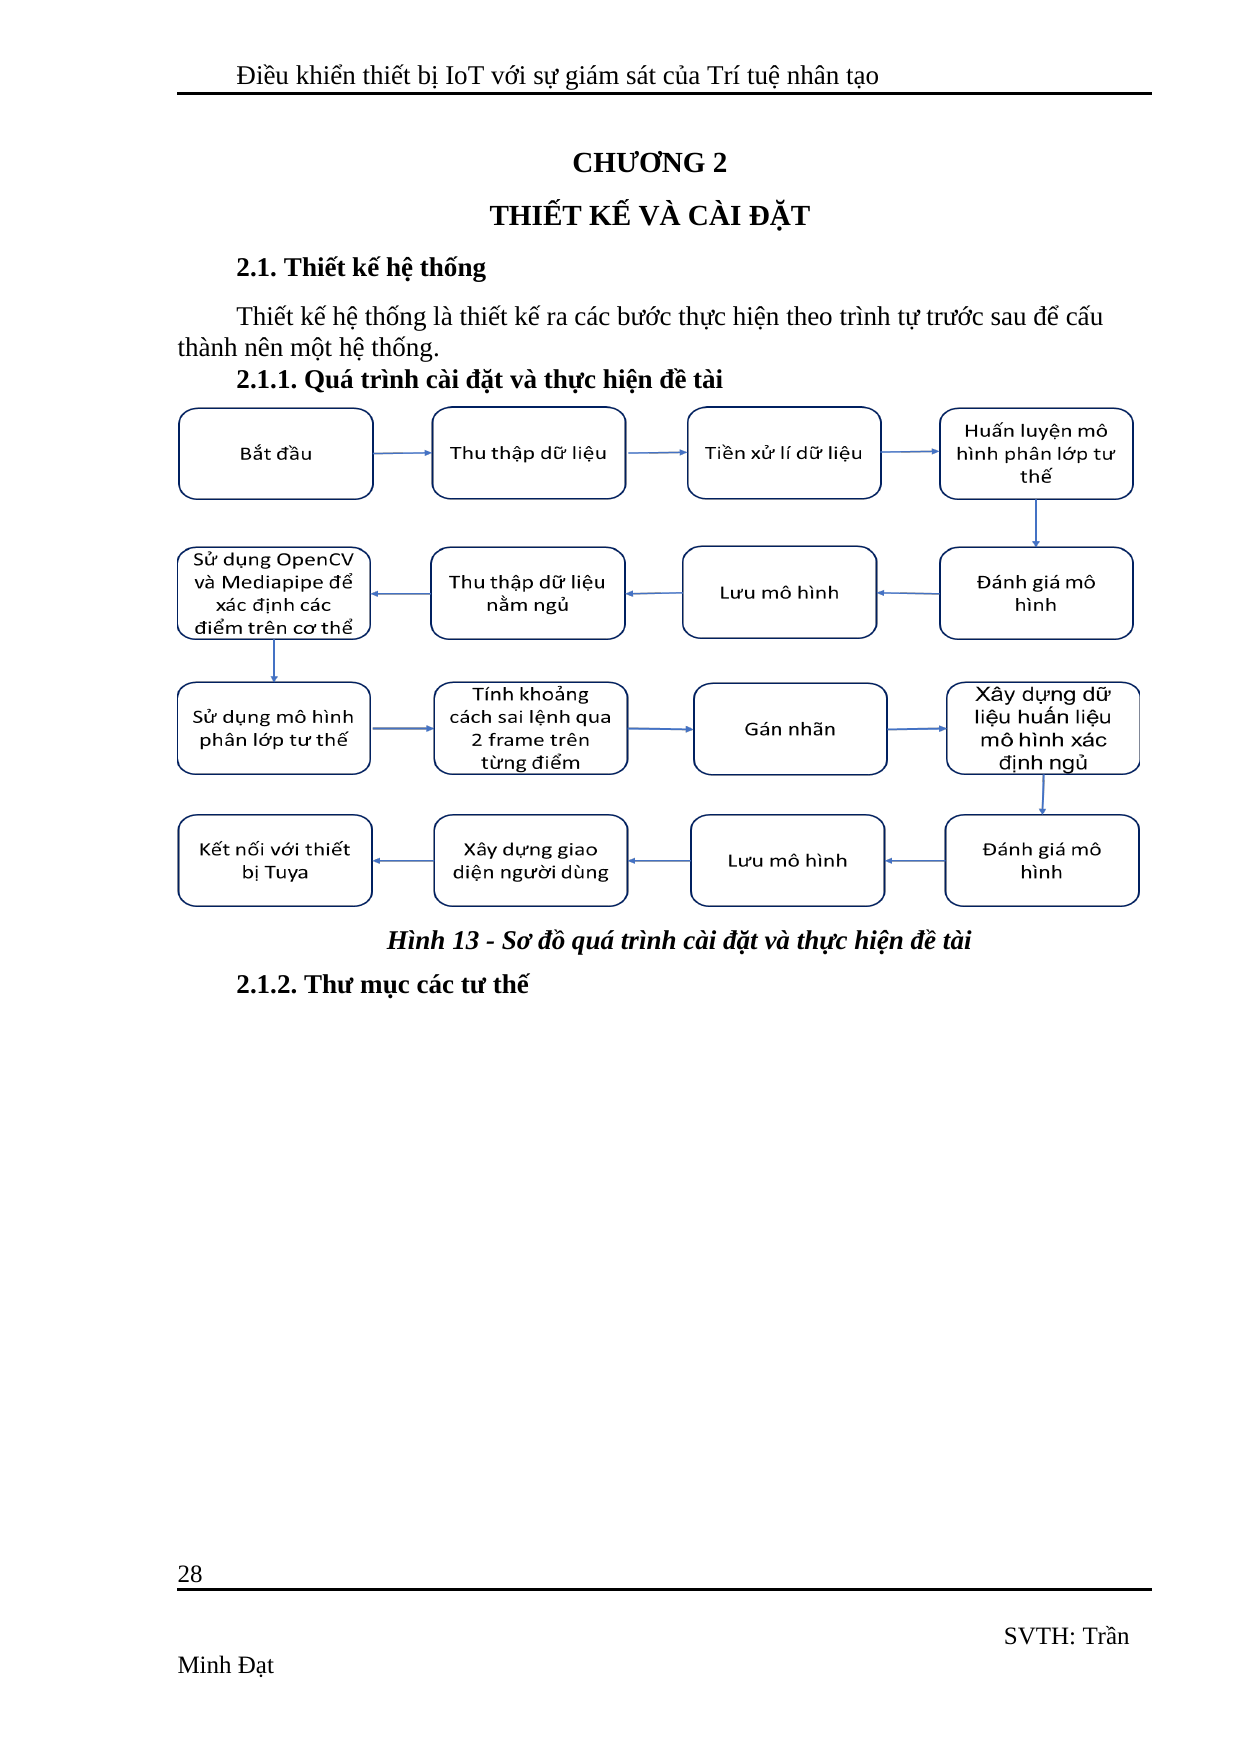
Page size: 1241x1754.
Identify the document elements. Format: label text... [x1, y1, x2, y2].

subtitle CHƯƠNG 2 [177, 145, 1122, 179]
text 2.1.2. Thư mục các tư thế [177, 968, 1122, 999]
text Thiết kế hệ thống là thiết kế ra các bước thực hiện theo trình tự trước sau để cấu thành nên một hệ thống. [177, 300, 1152, 363]
text 2.1. Thiết kế hệ thống [177, 251, 1152, 282]
subtitle THIẾT KẾ VÀ CÀI ĐẶT [177, 198, 1122, 231]
subtitle 2.1.1. Quá trình cài đặt và thực hiện đề tài [177, 363, 1152, 394]
text Hình 13 - Sơ đồ quá trình cài đặt và thực hiện đề tài [177, 924, 1152, 956]
picture [177, 406, 1140, 907]
